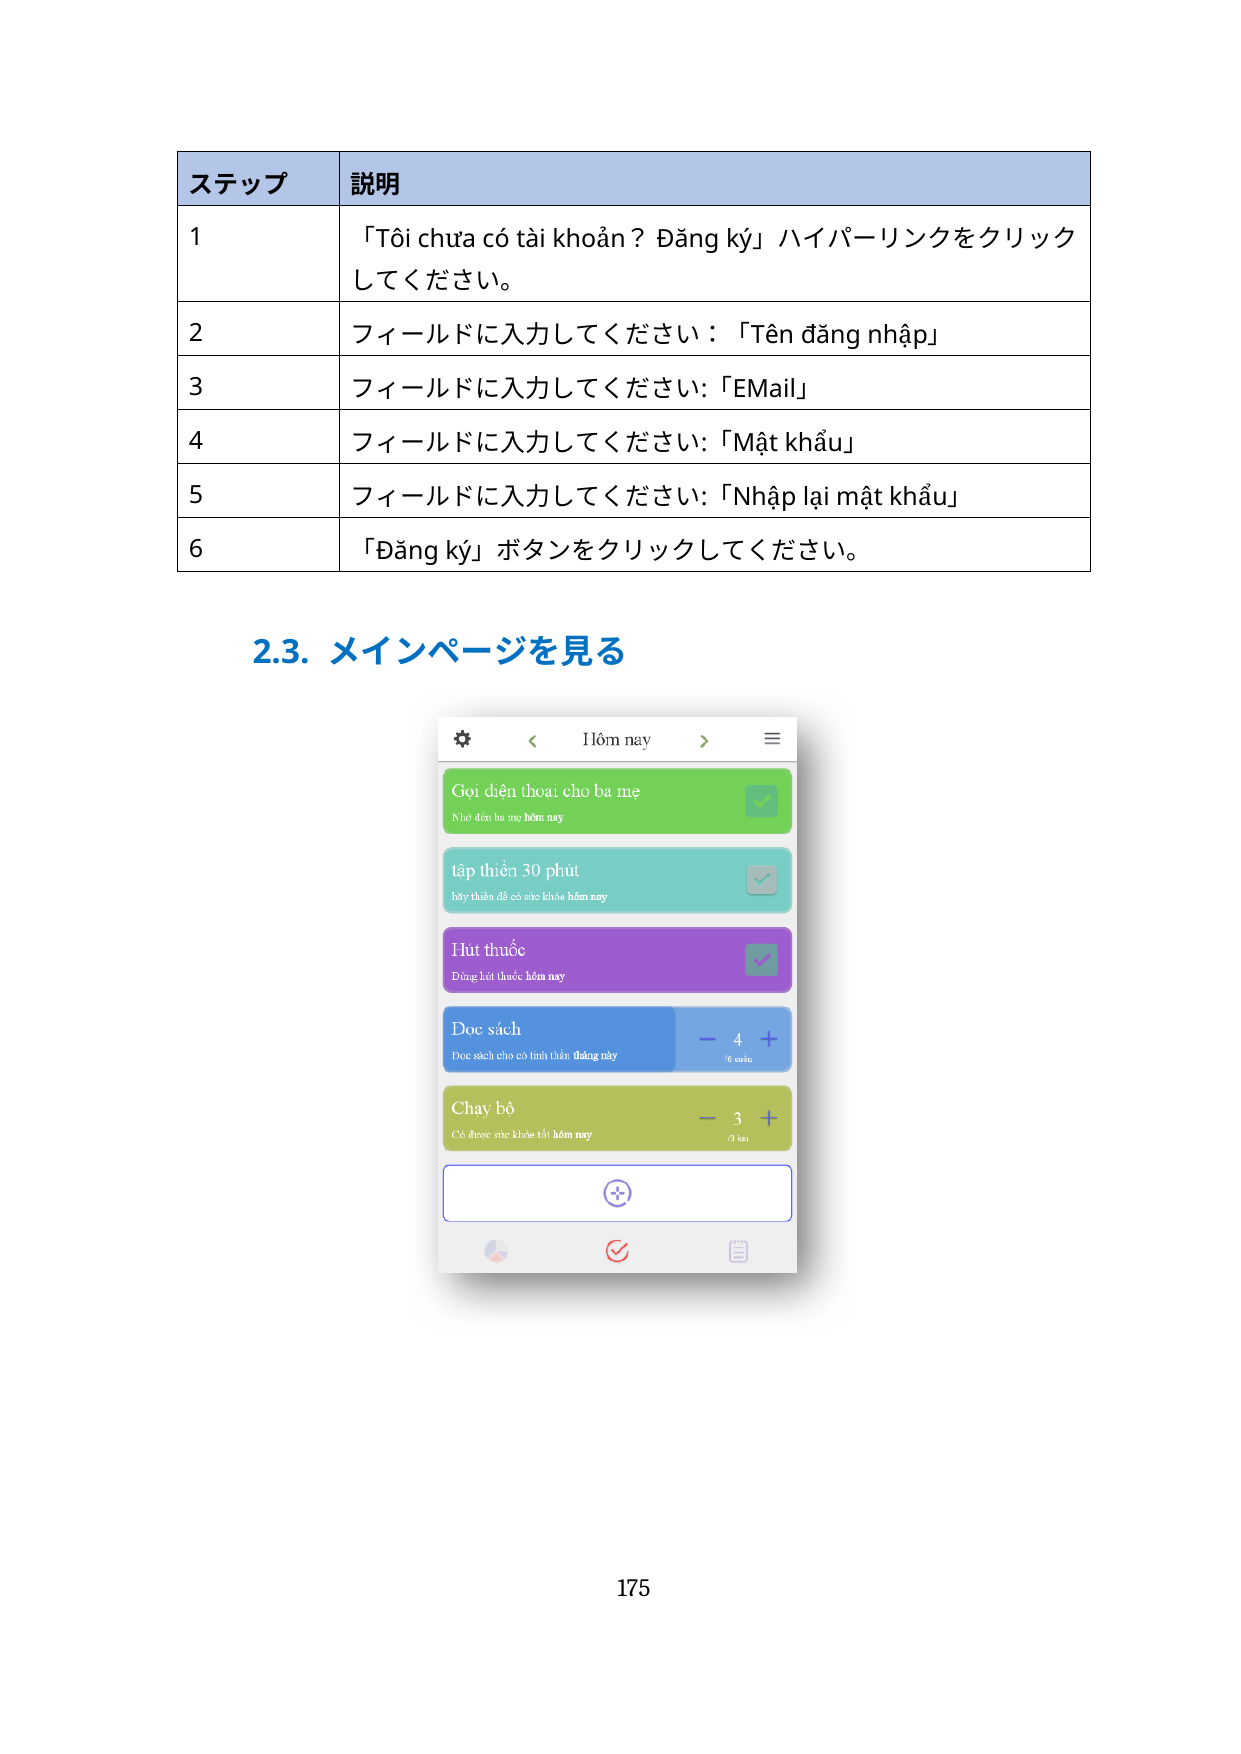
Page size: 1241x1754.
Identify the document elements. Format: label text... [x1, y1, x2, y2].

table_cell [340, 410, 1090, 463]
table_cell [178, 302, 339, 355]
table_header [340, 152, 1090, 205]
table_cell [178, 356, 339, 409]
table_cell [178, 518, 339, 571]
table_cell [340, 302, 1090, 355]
list メインページを見る [252, 625, 1090, 673]
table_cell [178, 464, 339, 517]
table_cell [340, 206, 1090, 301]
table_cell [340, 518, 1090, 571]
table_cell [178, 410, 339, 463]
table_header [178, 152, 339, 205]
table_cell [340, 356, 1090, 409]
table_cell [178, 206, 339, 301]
picture [438, 717, 797, 1273]
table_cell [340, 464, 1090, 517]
